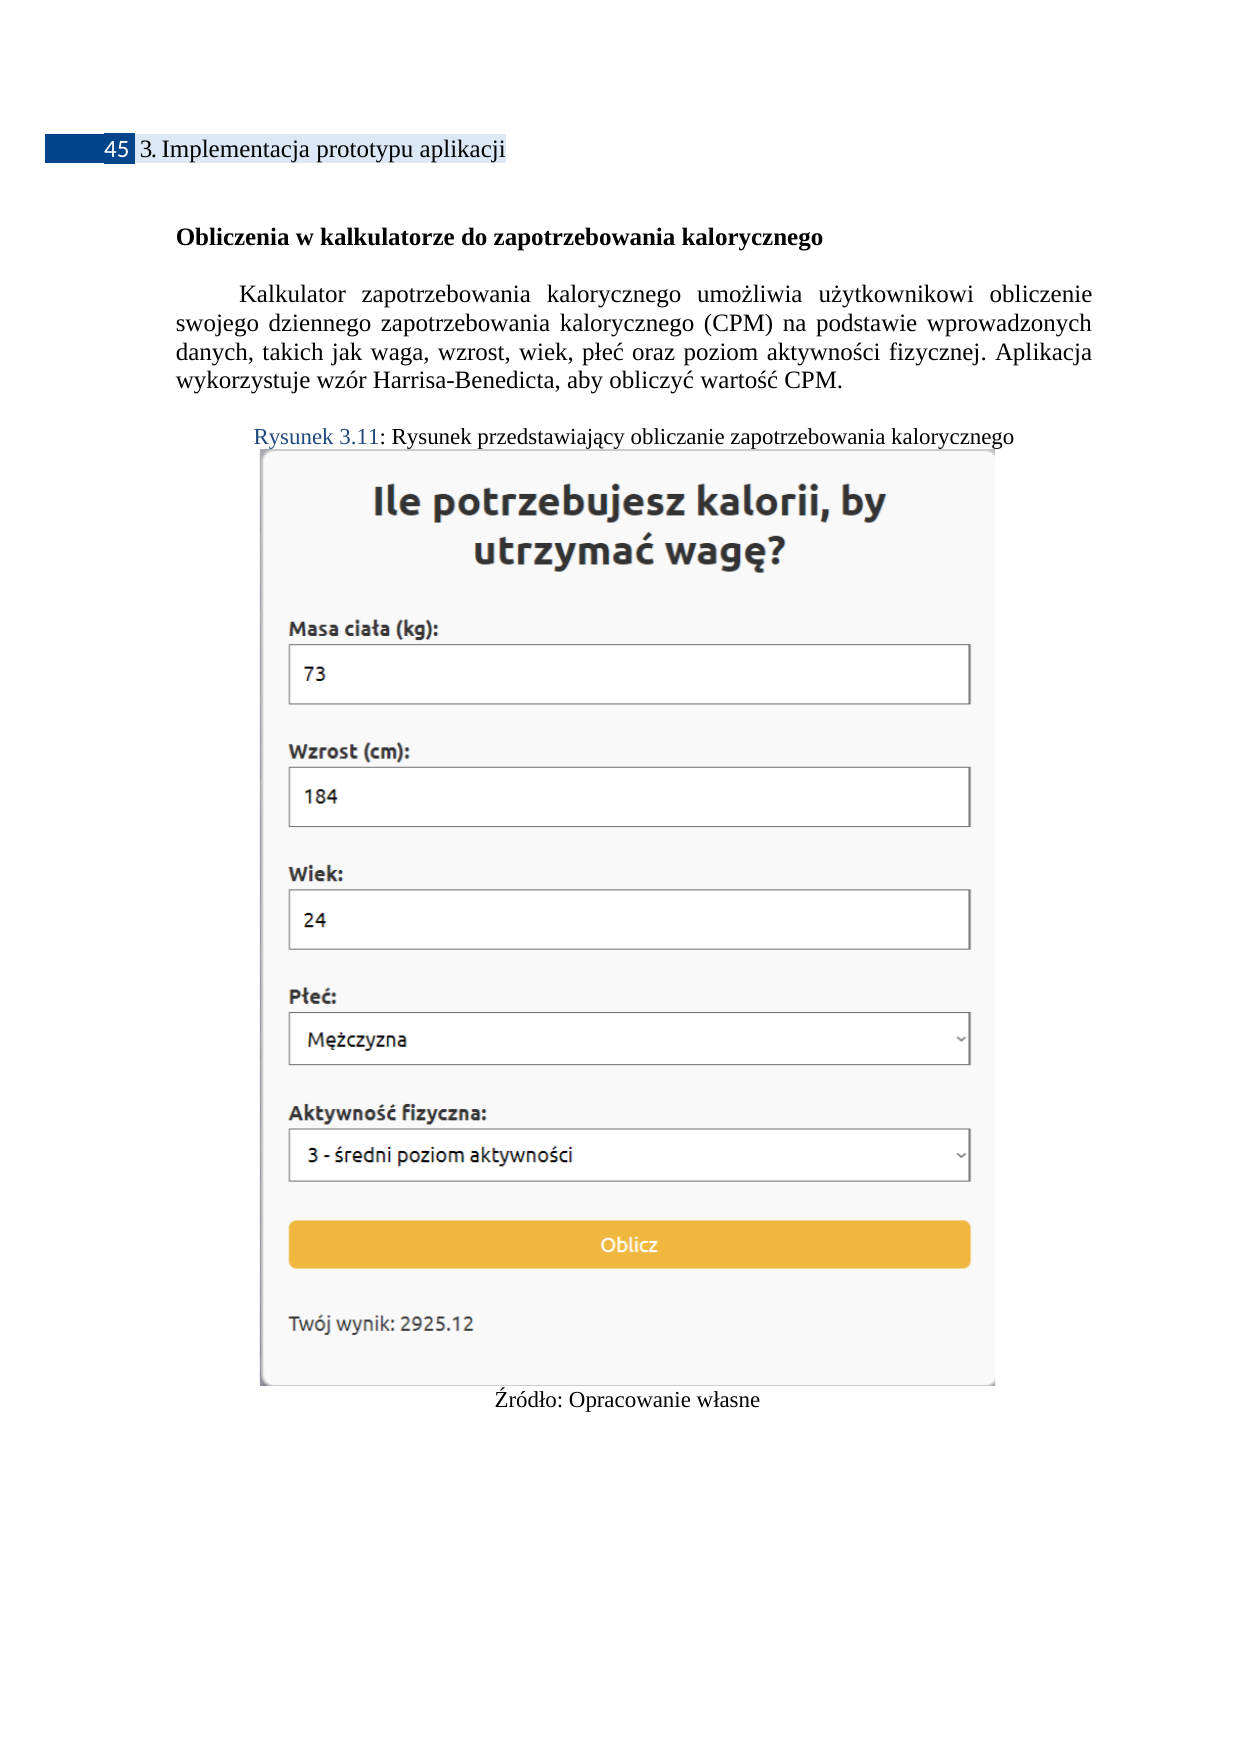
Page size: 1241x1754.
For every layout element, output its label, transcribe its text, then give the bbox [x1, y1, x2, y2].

text Kalkulator zapotrzebowania kalorycznego umożliwia użytkownikowi obliczenie swojego dziennego zapotrzebowania kalorycznego (CPM) na podstawie wprowadzonych danych, takich jak waga, wzrost, wiek, płeć oraz poziom aktywności fizycznej. Aplikacja wykorzystuje wzór Harrisa-Benedicta, aby obliczyć wartość CPM. [176, 279, 1093, 394]
picture [259, 449, 995, 1386]
list Rysunek 3.11: Rysunek przedstawiający obliczanie zapotrzebowania kalorycznego [176, 423, 1093, 449]
text 45 3. Implementacja prototypu aplikacji [135, 133, 1221, 164]
text Źródło: Opracowanie własne [33, 1386, 1221, 1412]
text Obliczenia w kalkulatorze do zapotrzebowania kalorycznego [176, 222, 1093, 251]
